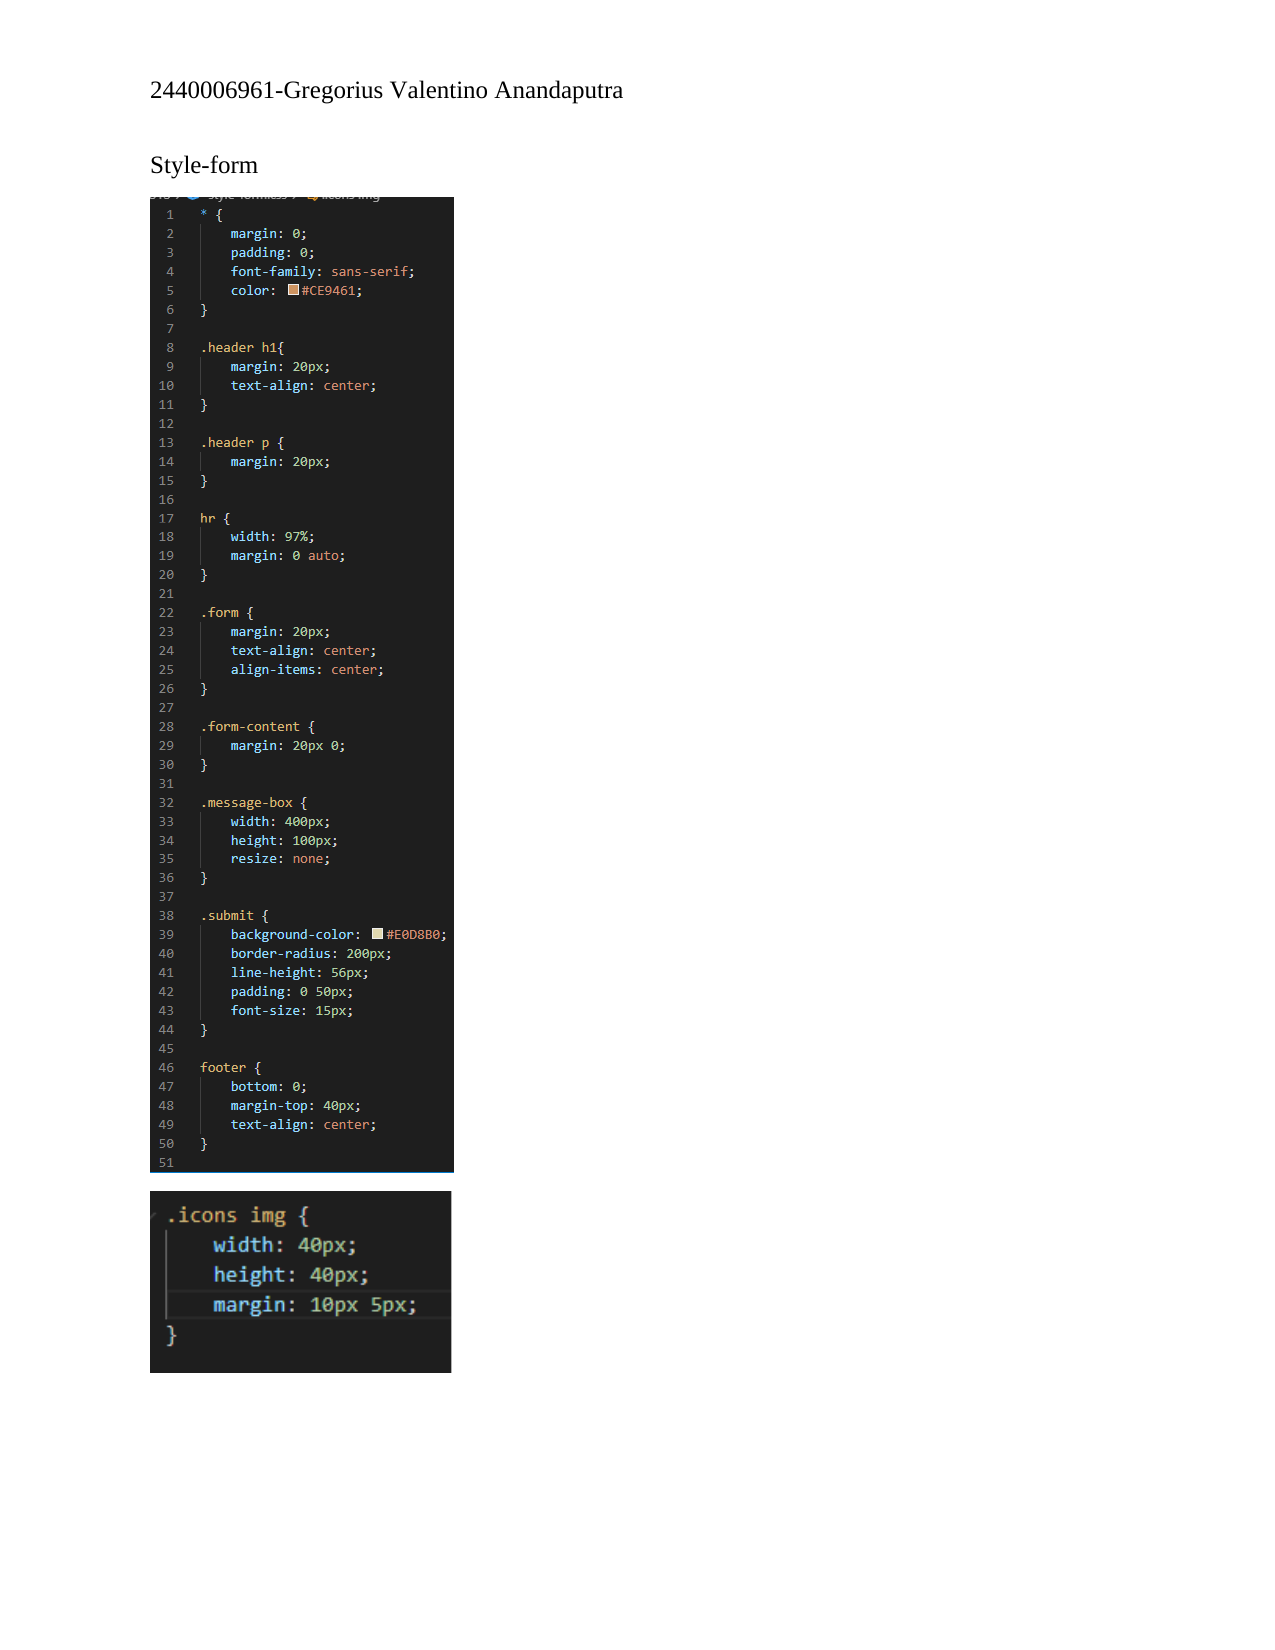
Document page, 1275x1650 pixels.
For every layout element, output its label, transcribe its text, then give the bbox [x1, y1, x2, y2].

text Style-form [150, 150, 1125, 179]
picture [150, 1191, 452, 1373]
picture [150, 197, 454, 1173]
